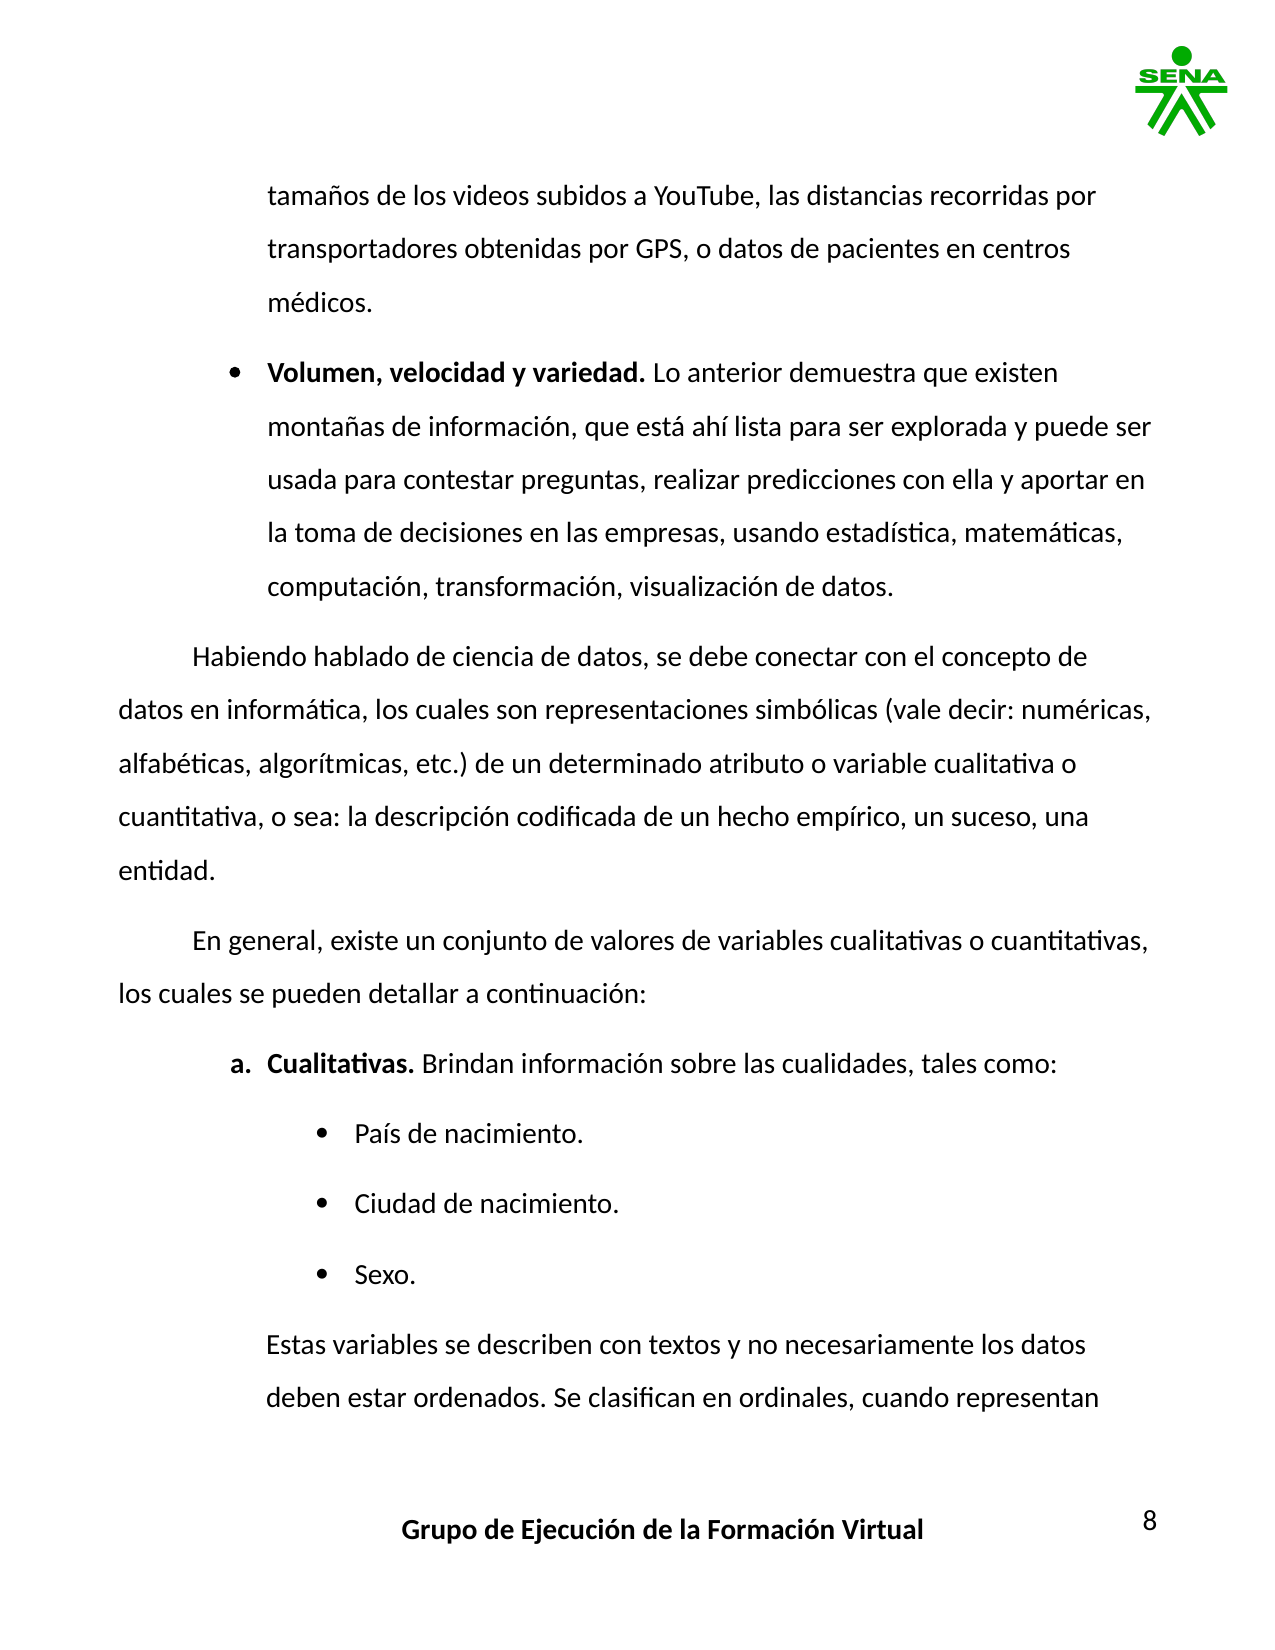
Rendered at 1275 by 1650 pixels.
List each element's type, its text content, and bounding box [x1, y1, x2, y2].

list País de nacimiento. [317, 1116, 1157, 1151]
list Ciudad de nacimiento. [317, 1186, 1157, 1221]
text En general, existe un conjunto de valores de variables cualitativas o cuantitativas, los cuales se pueden detallar a continuación: [118, 922, 1157, 1011]
picture [1135, 46, 1228, 136]
list Cualitativas. Brindan información sobre las cualidades, tales como: [230, 1045, 1157, 1081]
list Volumen, velocidad y variedad. Lo anterior demuestra que existen montañas de información, que está ahí lista para ser explorada y puede ser usada para contestar preguntas, realizar predicciones con ella y aportar en la toma de decisiones en las empresas, usando estadística, matemáticas, computación, transformación, visualización de datos. [230, 354, 1157, 603]
text Habiendo hablado de ciencia de datos, se debe conectar con el concepto de datos en informática, los cuales son representaciones simbólicas (vale decir: numéricas, alfabéticas, algorítmicas, etc.) de un determinado atributo o variable cualitativa o cuantitativa, o sea: la descripción codificada de un hecho empírico, un suceso, una entidad. [118, 638, 1157, 887]
list Sexo. [317, 1256, 1157, 1291]
